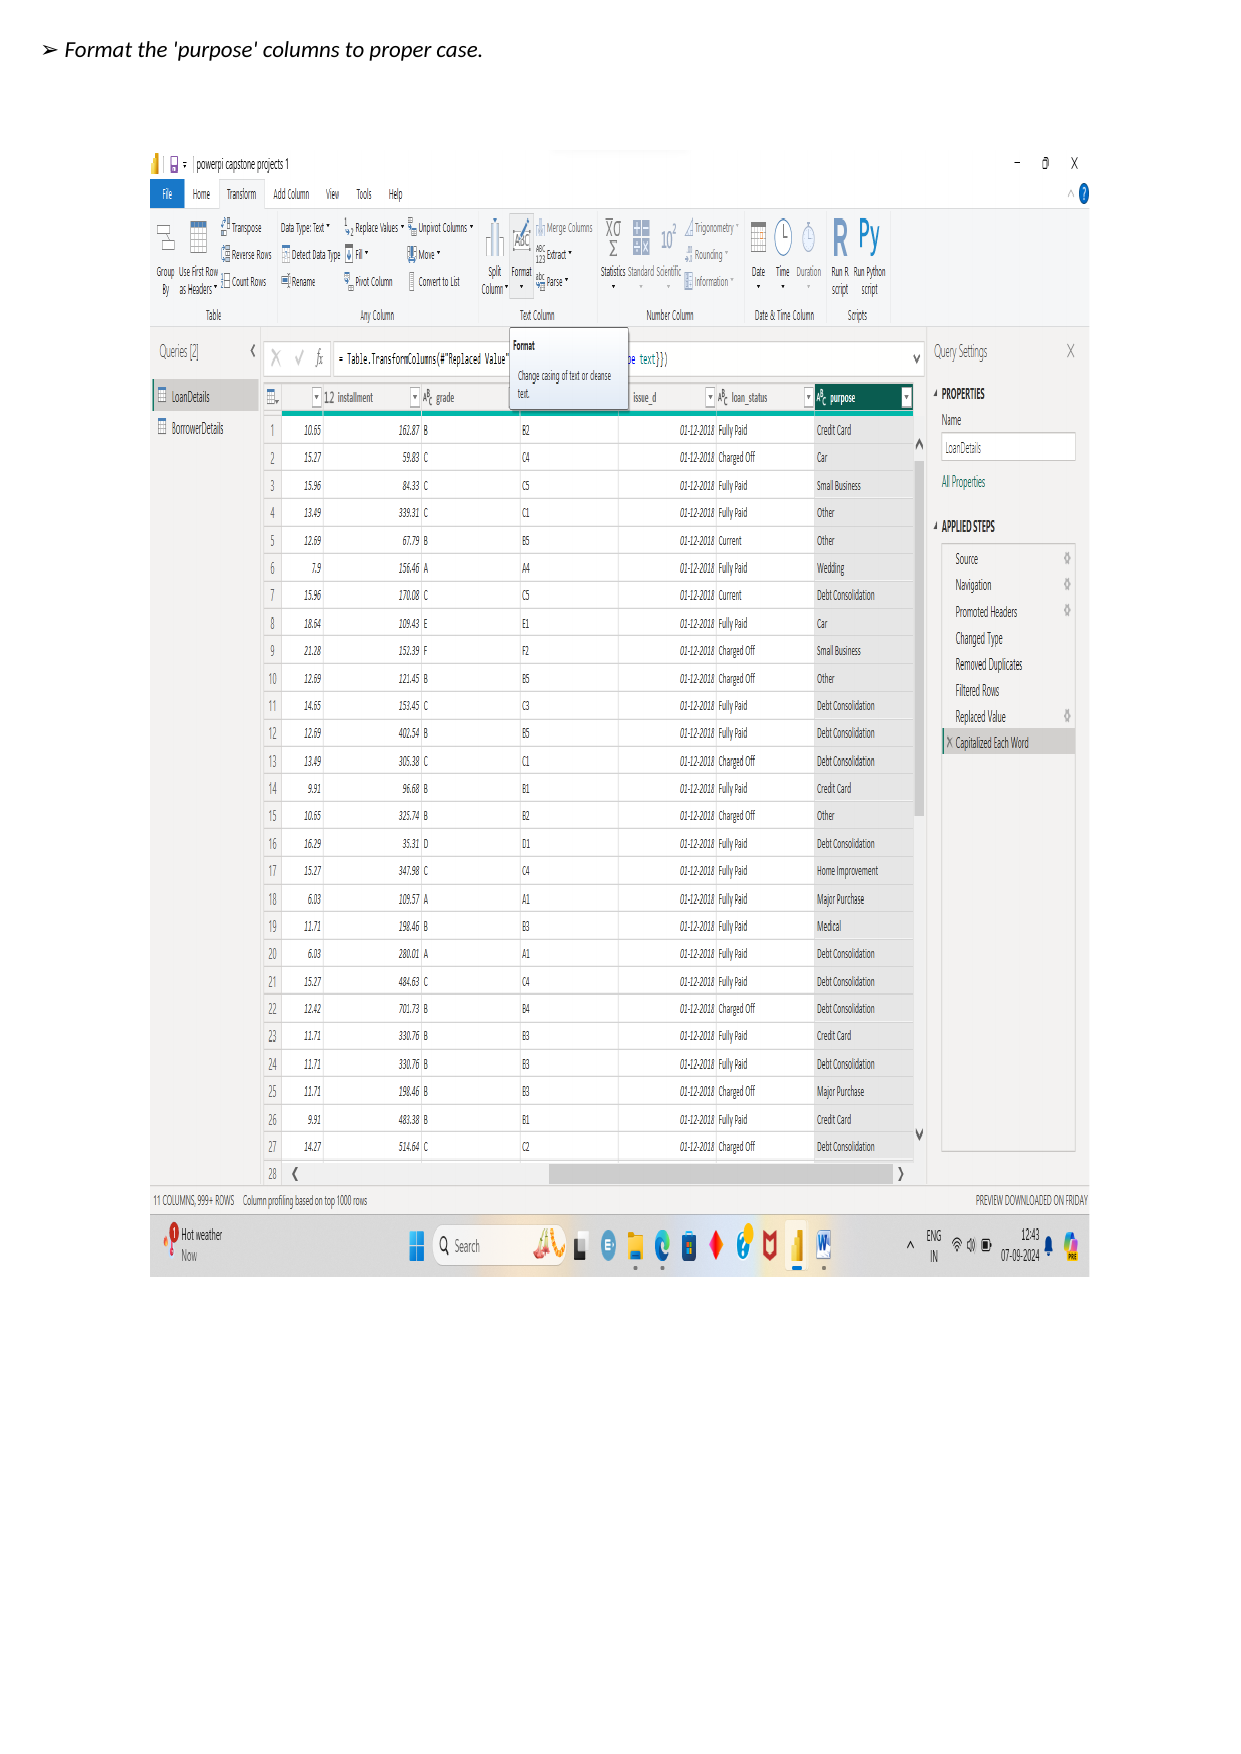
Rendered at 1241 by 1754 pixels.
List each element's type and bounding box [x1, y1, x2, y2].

picture [150, 150, 1090, 1277]
